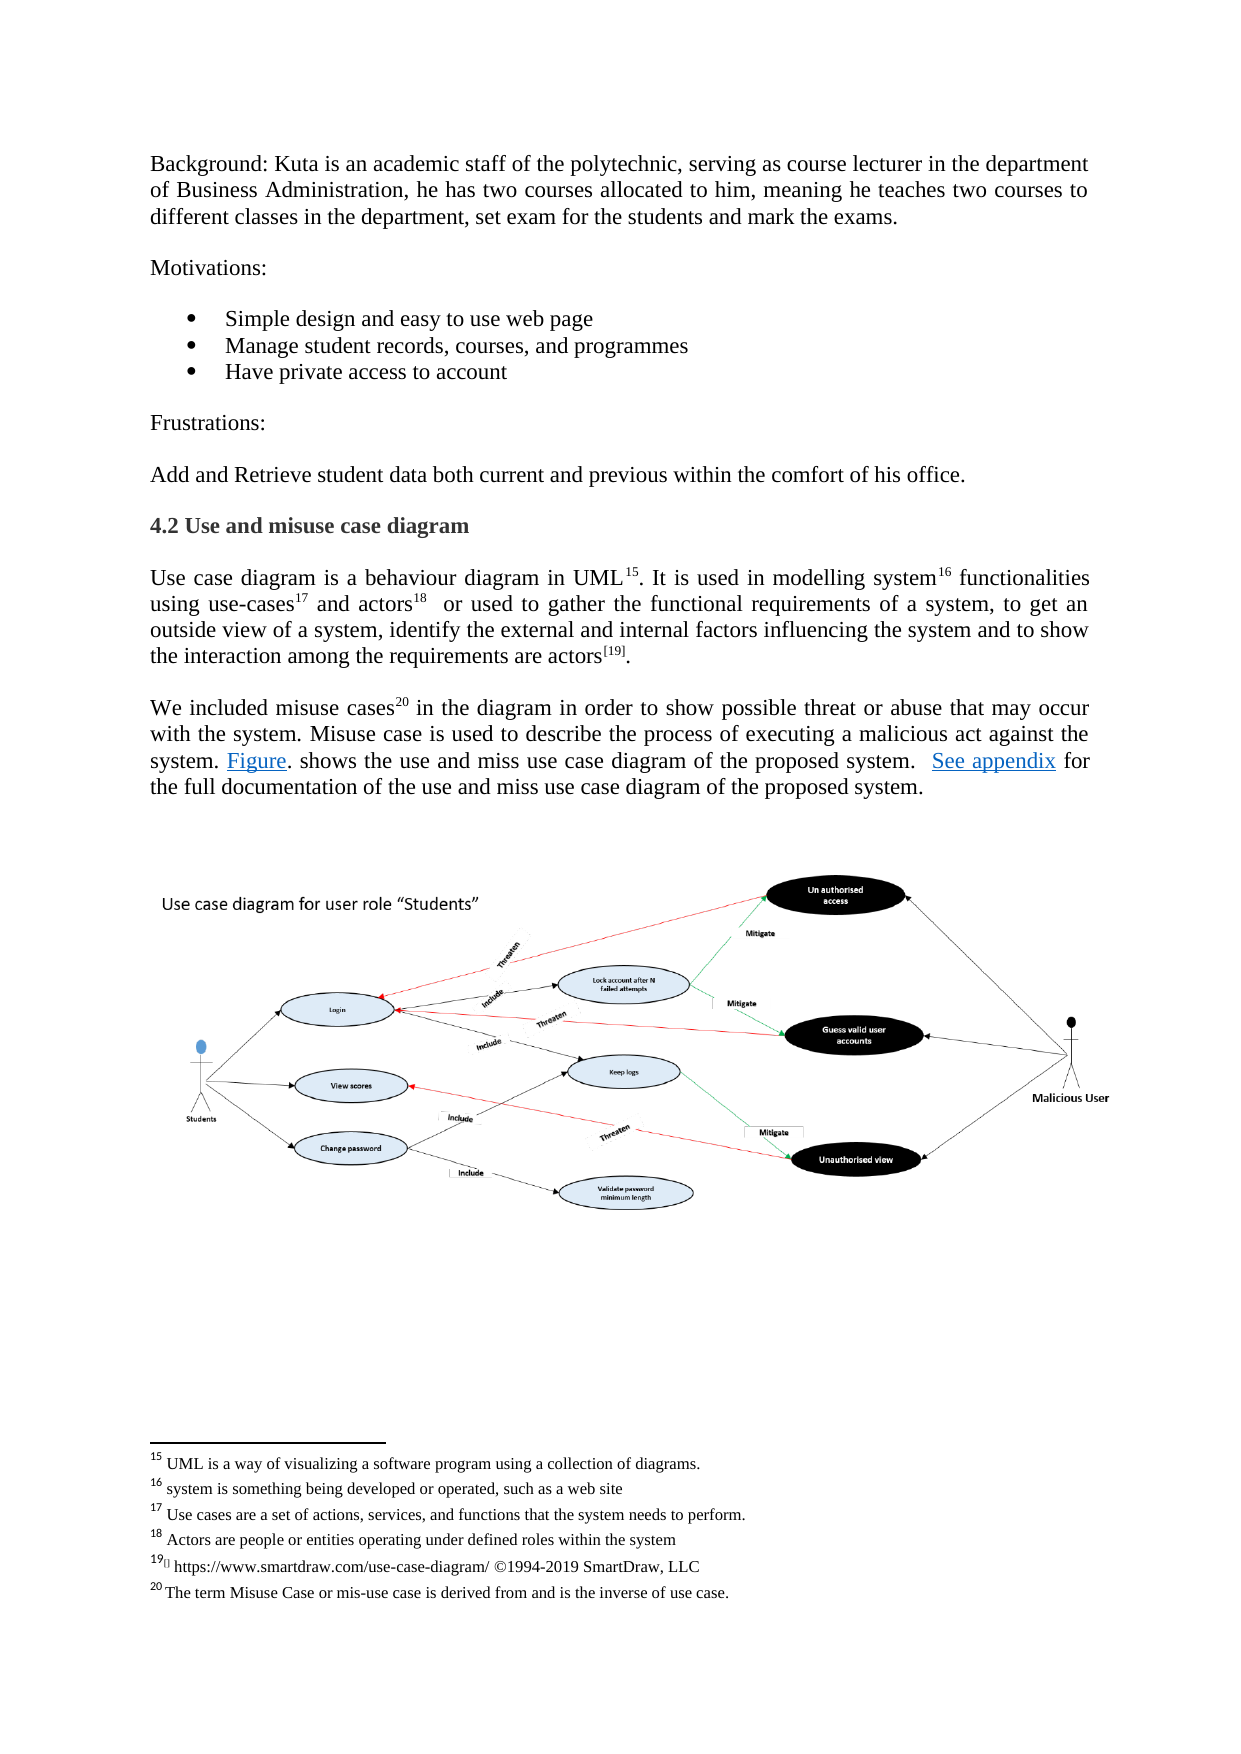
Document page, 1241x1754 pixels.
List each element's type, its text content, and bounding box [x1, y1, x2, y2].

text Use case diagram is a behaviour diagram in UML. It is used in modelling system functionalities using use-cases and actors or used to gather the functional requirements of a system, to get an outside view of a system, identify the external and internal factors influencing the system and to show the interaction among the requirements are actors[]. [150, 563, 1090, 669]
text Add and Retrieve student data both current and previous within the comfort of his office. [150, 461, 1090, 487]
text We included misuse cases in the diagram in order to show possible threat or abuse that may occur with the system. Misuse case is used to describe the process of executing a malicious act against the system. Figure. shows the use and miss use case diagram of the proposed system. See appendix for the full documentation of the use and miss use case diagram of the proposed system. [150, 694, 1090, 799]
list Manage student records, courses, and programmes [187, 332, 1090, 358]
picture [150, 875, 1124, 1210]
list Have private access to account [187, 358, 1090, 384]
text Motivations: [150, 254, 1090, 280]
text Frustrations: [150, 409, 1090, 436]
text 4.2 Use and misuse case diagram [150, 512, 1090, 538]
text Background: Kuta is an academic staff of the polytechnic, serving as course lecturer in the department of Business Administration, he has two courses allocated to him, meaning he teaches two courses to different classes in the department, set exam for the students and mark the exams. [150, 150, 1090, 229]
list Simple design and easy to use web page [187, 305, 1090, 332]
